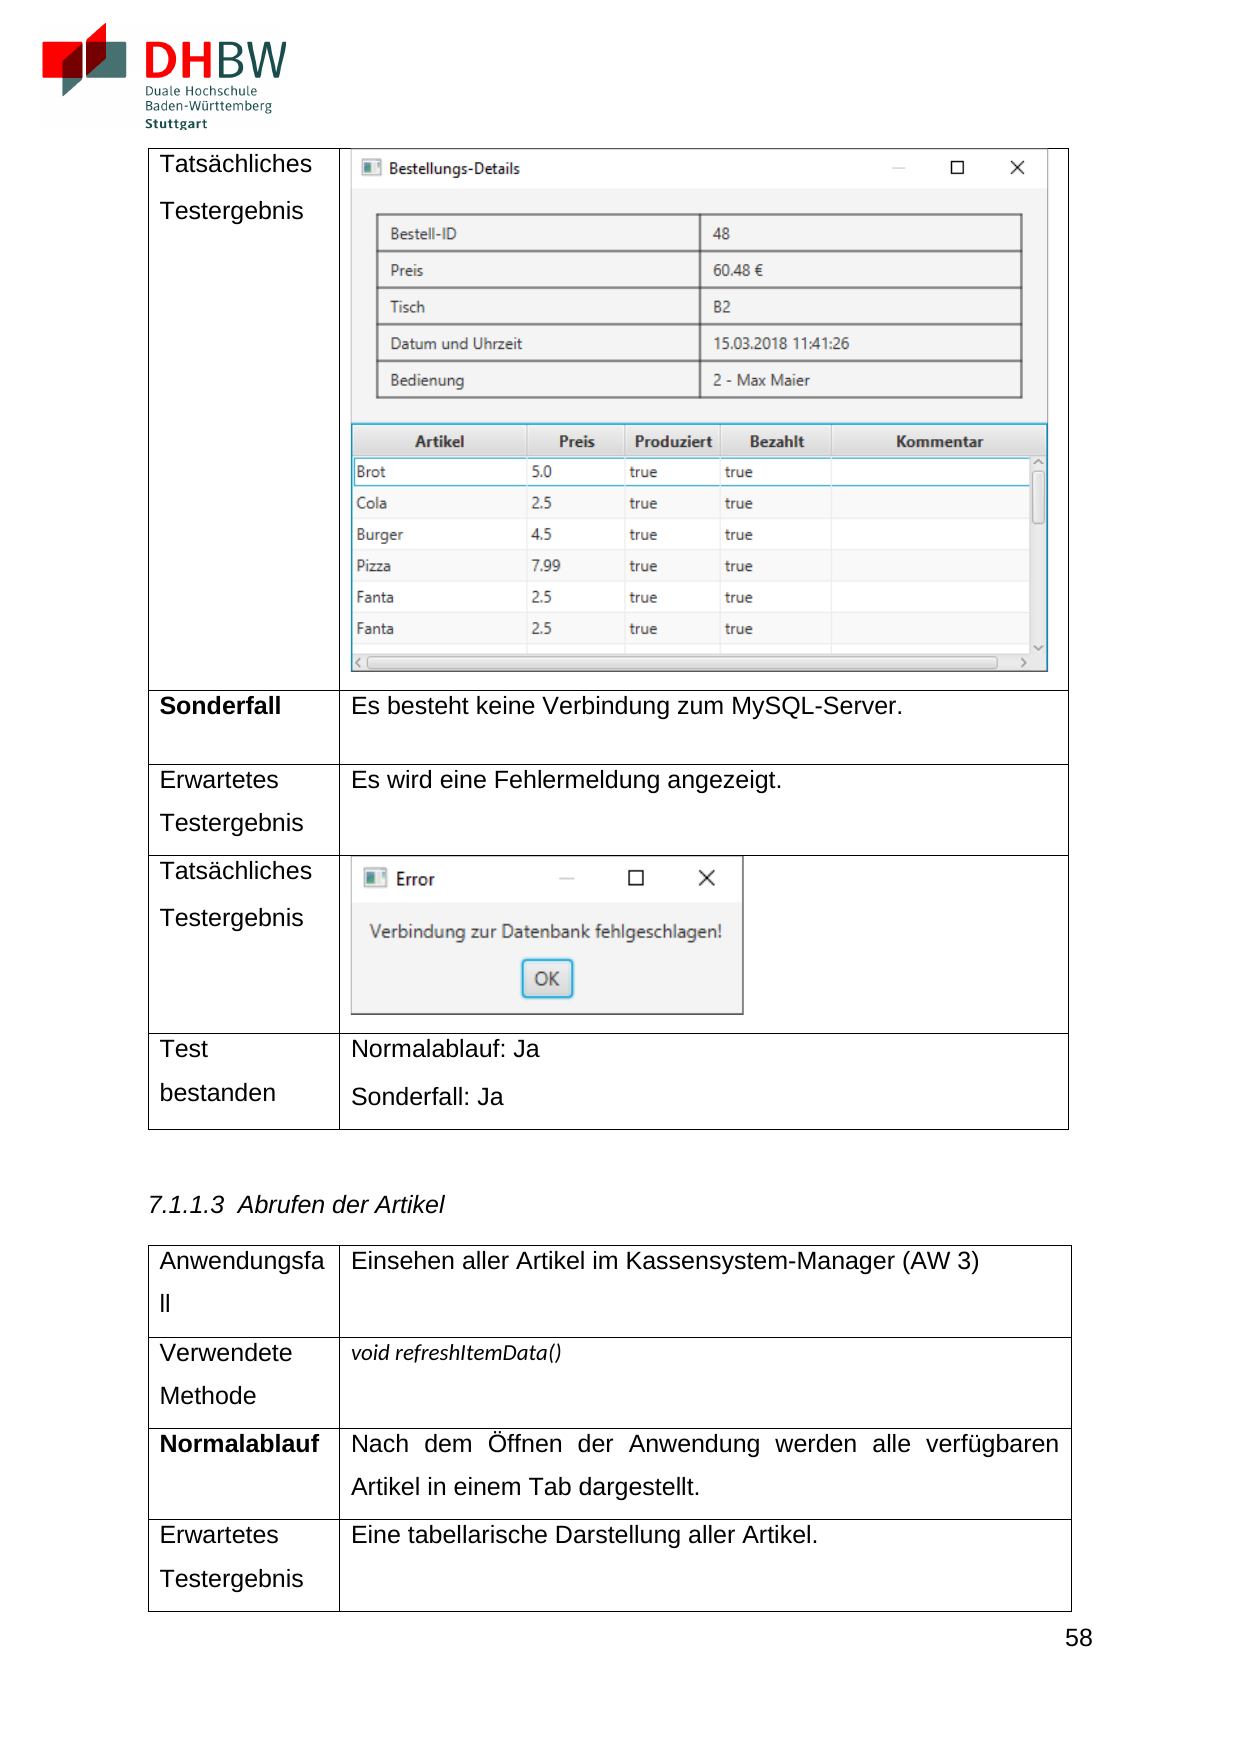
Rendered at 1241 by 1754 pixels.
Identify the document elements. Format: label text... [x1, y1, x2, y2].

picture [39, 20, 286, 130]
table_cell Tatsächliches Testergebnis [149, 149, 339, 690]
table_cell Normalablauf: Ja Sonderfall: Ja [340, 1034, 1068, 1129]
table_cell Test bestanden [149, 1034, 339, 1129]
table_cell Es besteht keine Verbindung zum MySQL-Server. [340, 691, 1068, 763]
subtitle Abrufen der Artikel [148, 1190, 1093, 1218]
table_cell [340, 149, 1068, 690]
table_cell [340, 856, 1068, 1033]
table_header Anwendungsfall [149, 1246, 339, 1337]
table_cell void refreshItemData() [340, 1338, 1071, 1428]
table_cell Eine tabellarische Darstellung aller Artikel. [340, 1520, 1071, 1611]
table_cell Verwendete Methode [149, 1338, 339, 1428]
table_cell Tatsächliches Testergebnis [149, 856, 339, 1033]
table_cell Normalablauf [149, 1429, 339, 1519]
picture [350, 148, 1049, 672]
table_cell Nach dem Öffnen der Anwendung werden alle verfügbaren Artikel in einem Tab dargestellt. [340, 1429, 1071, 1519]
table_cell Sonderfall [149, 691, 339, 763]
table_header Einsehen aller Artikel im Kassensystem-Manager (AW 3) [340, 1246, 1071, 1337]
table_cell Es wird eine Fehlermeldung angezeigt. [340, 765, 1068, 855]
picture [350, 856, 744, 1015]
table_cell Erwartetes Testergebnis [149, 765, 339, 855]
table_cell Erwartetes Testergebnis [149, 1520, 339, 1611]
